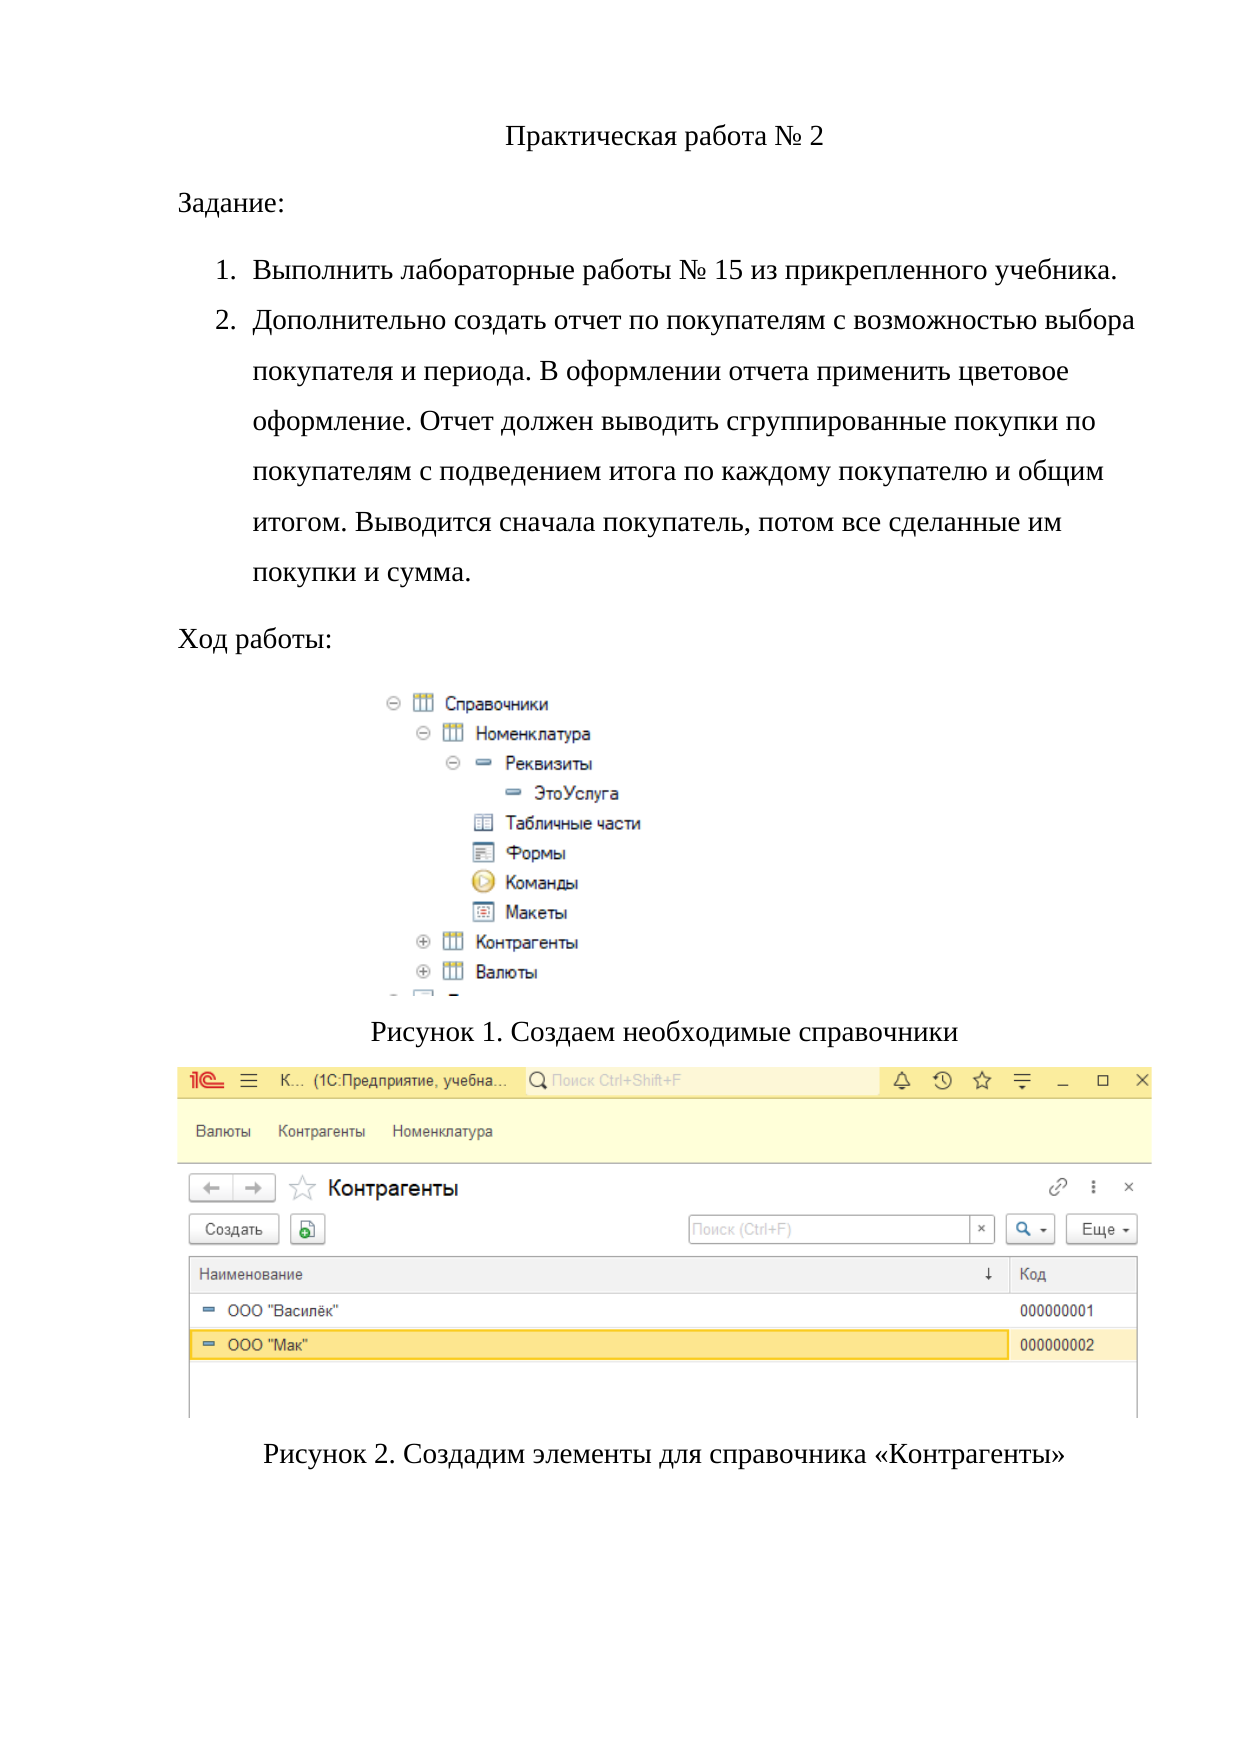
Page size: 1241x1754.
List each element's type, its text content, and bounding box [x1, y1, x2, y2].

text Рисунок 1. Создаем необходимые справочники [177, 1014, 1152, 1048]
text Рисунок 2. Создадим элементы для справочника «Контрагенты» [177, 1436, 1152, 1470]
picture [177, 1067, 1152, 1418]
text Ход работы: [177, 621, 1152, 654]
list Выполнить лабораторные работы № 15 из прикрепленного учебника. [215, 252, 1152, 286]
text Задание: [177, 185, 1152, 219]
picture [379, 687, 950, 996]
text Практическая работа № 2 [177, 118, 1152, 152]
list Дополнительно создать отчет по покупателям с возможностью выбора покупателя и периода. В оформлении отчета применить цветовое оформление. Отчет должен выводить сгруппированные покупки по покупателям с подведением итога по каждому покупателю и общим итогом. Выводится сначала покупатель, потом все сделанные им покупки и сумма. [215, 302, 1152, 587]
